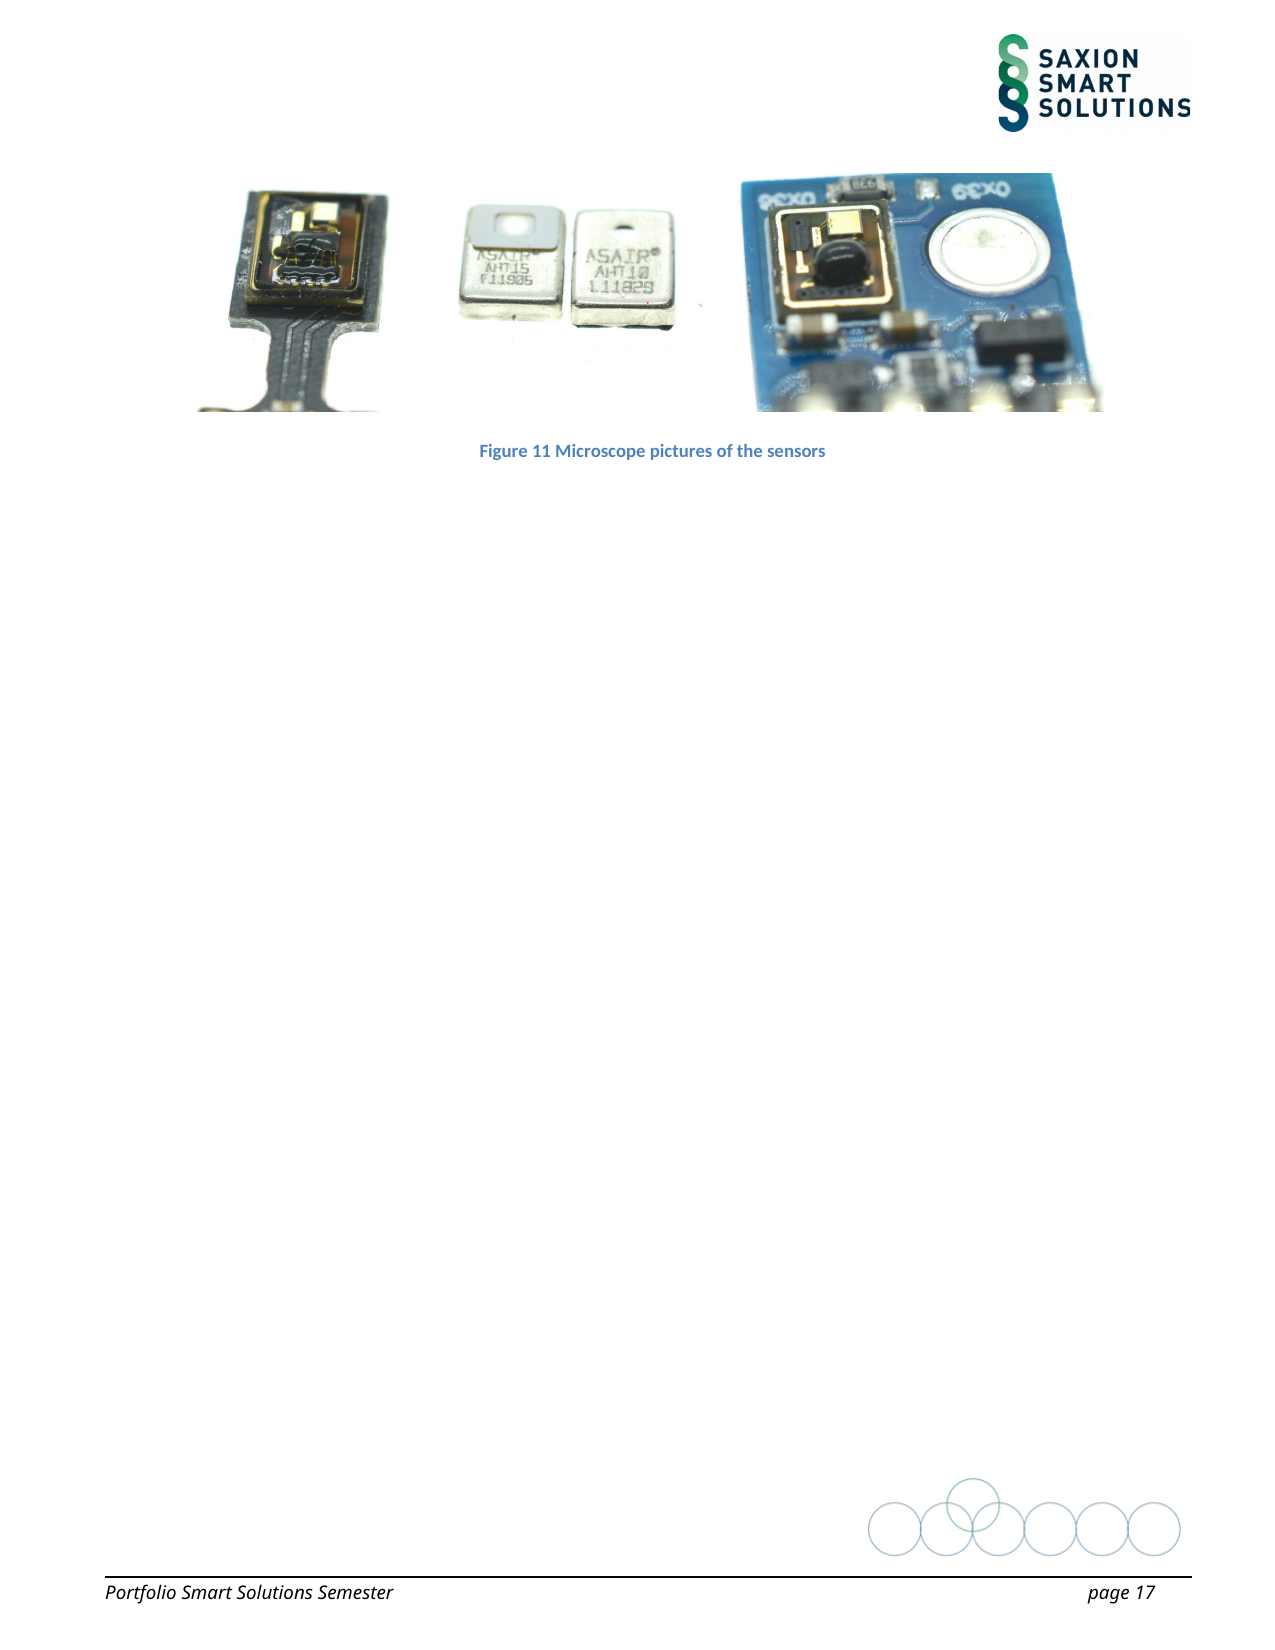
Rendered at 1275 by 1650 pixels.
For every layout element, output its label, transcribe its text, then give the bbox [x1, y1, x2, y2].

text Figure 11 Microscope pictures of the sensors [180, 439, 1125, 462]
picture [998, 34, 1191, 132]
picture [998, 121, 1009, 132]
picture [180, 173, 1125, 414]
picture [857, 1458, 1203, 1586]
